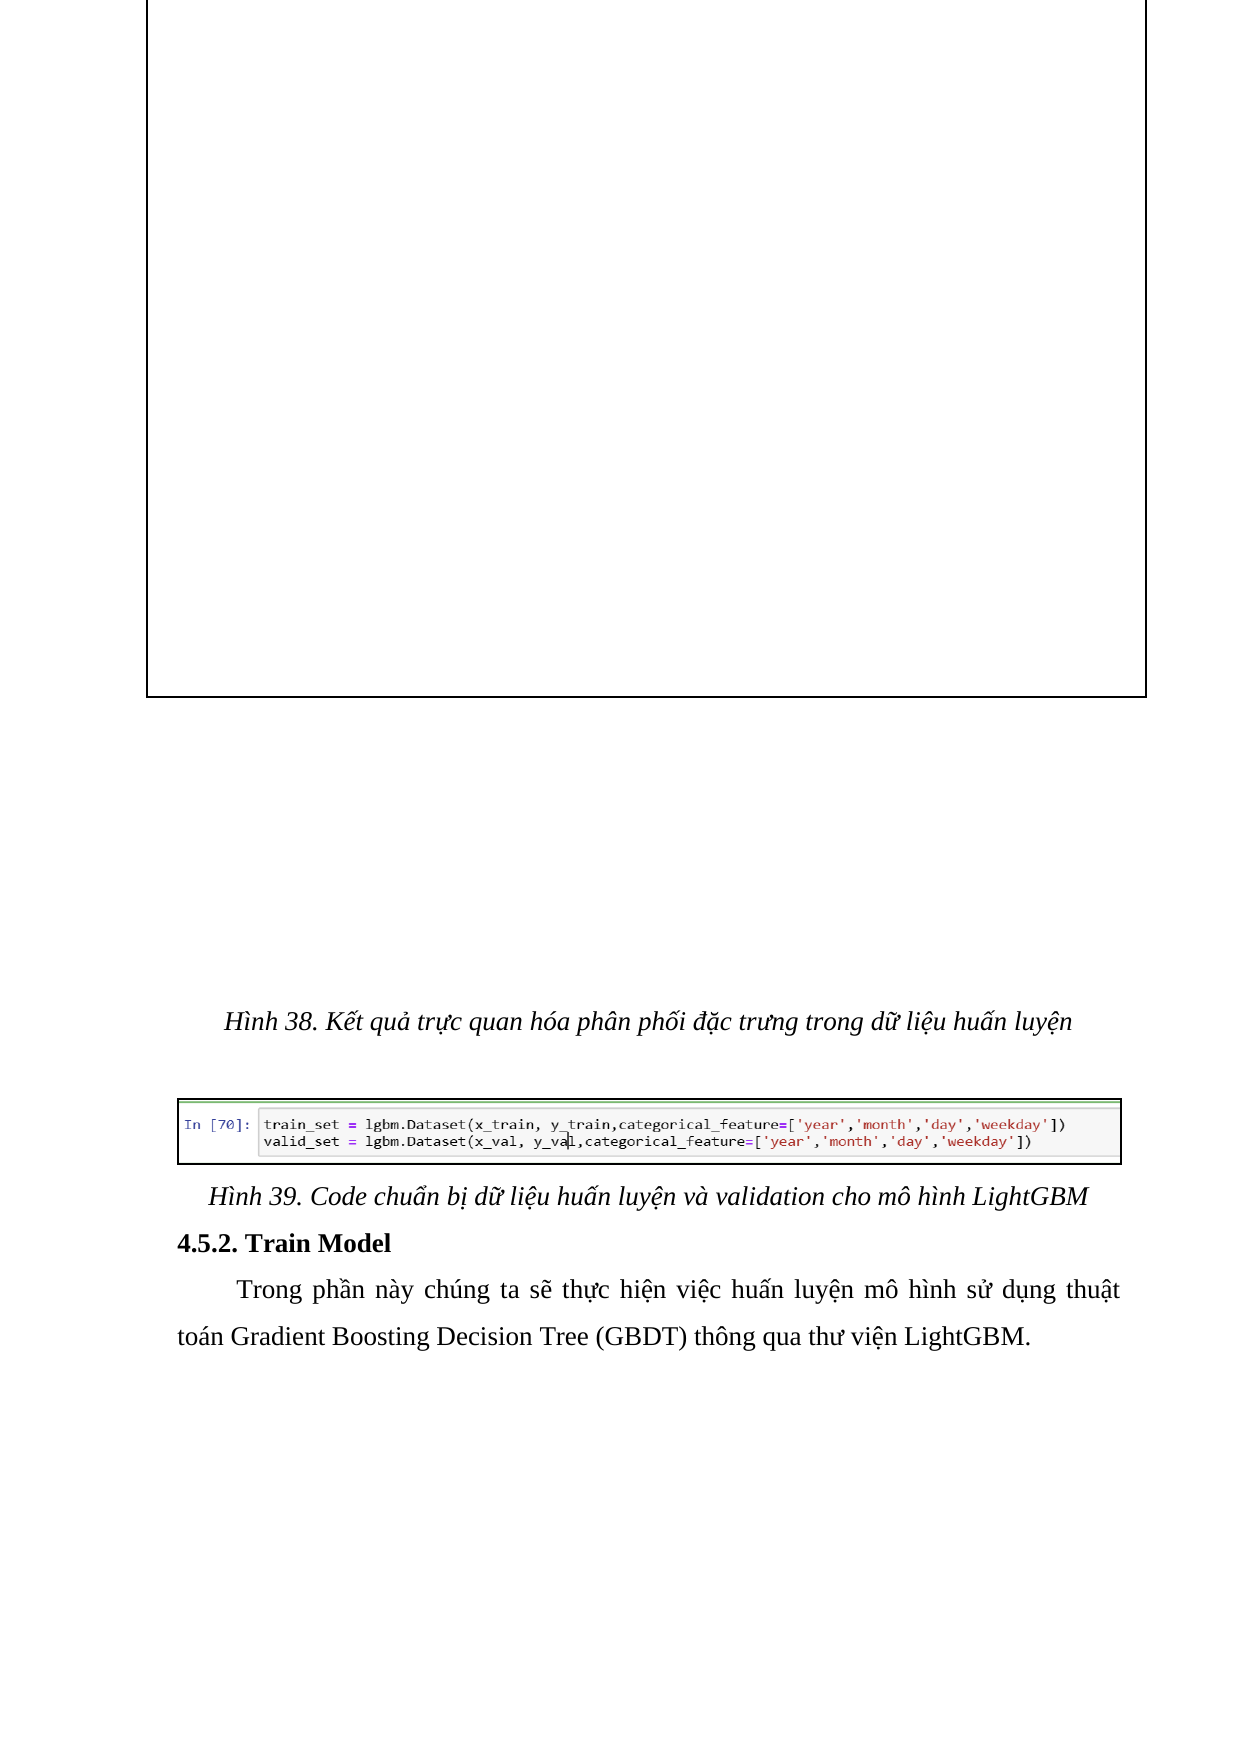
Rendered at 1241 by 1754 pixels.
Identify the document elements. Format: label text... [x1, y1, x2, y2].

text Trong phần này chúng ta sẽ thực hiện việc huấn luyện mô hình sử dụng thuật toán Gradient Boosting Decision Tree (GBDT) thông qua thư viện LightGBM. [177, 1274, 1122, 1351]
picture [179, 1100, 1120, 1163]
text Hình 39. Code chuẩn bị dữ liệu huấn luyện và validation cho mô hình LightGBM [177, 1180, 1122, 1211]
text Hình 38. Kết quả trực quan hóa phân phối đặc trưng trong dữ liệu huấn luyện [177, 1005, 1122, 1036]
subtitle 4.5.2. Train Model [177, 1227, 1122, 1258]
